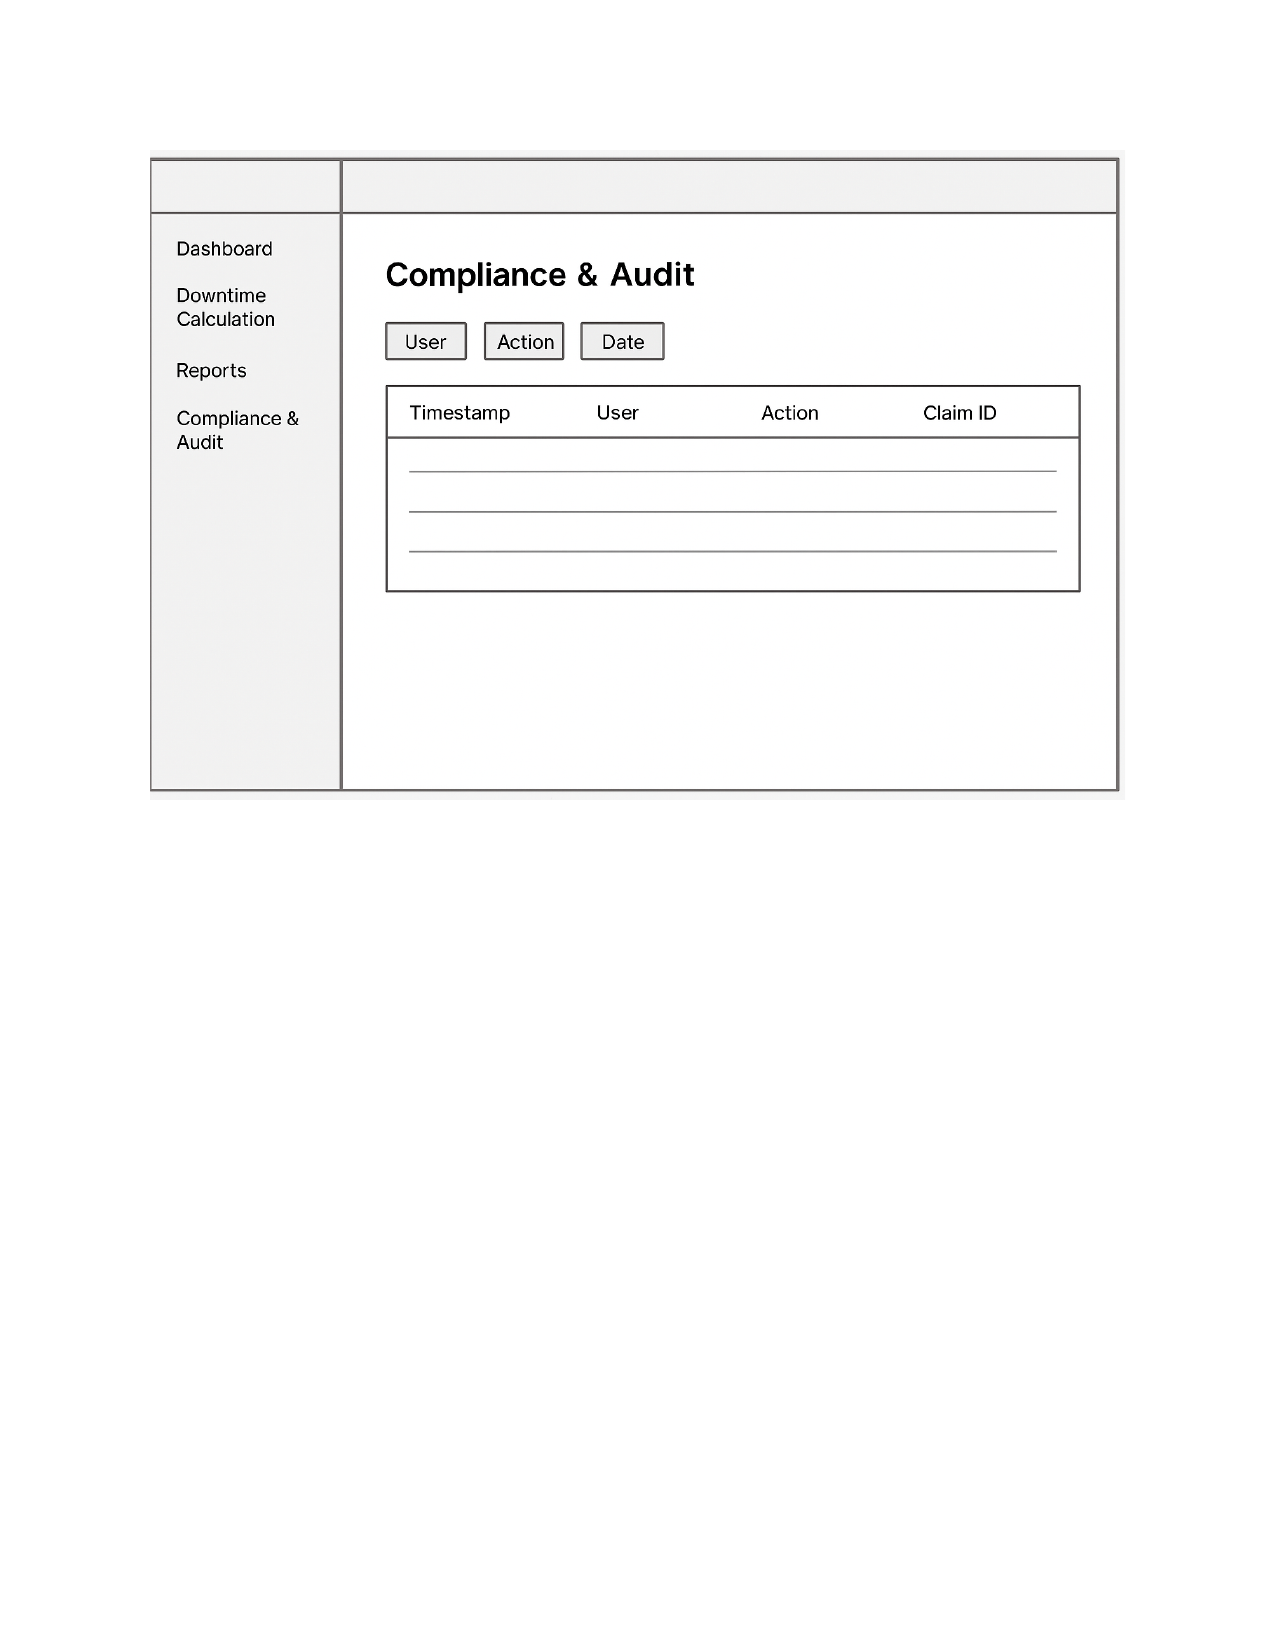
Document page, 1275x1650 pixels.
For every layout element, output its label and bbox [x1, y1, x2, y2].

picture [150, 150, 1125, 800]
